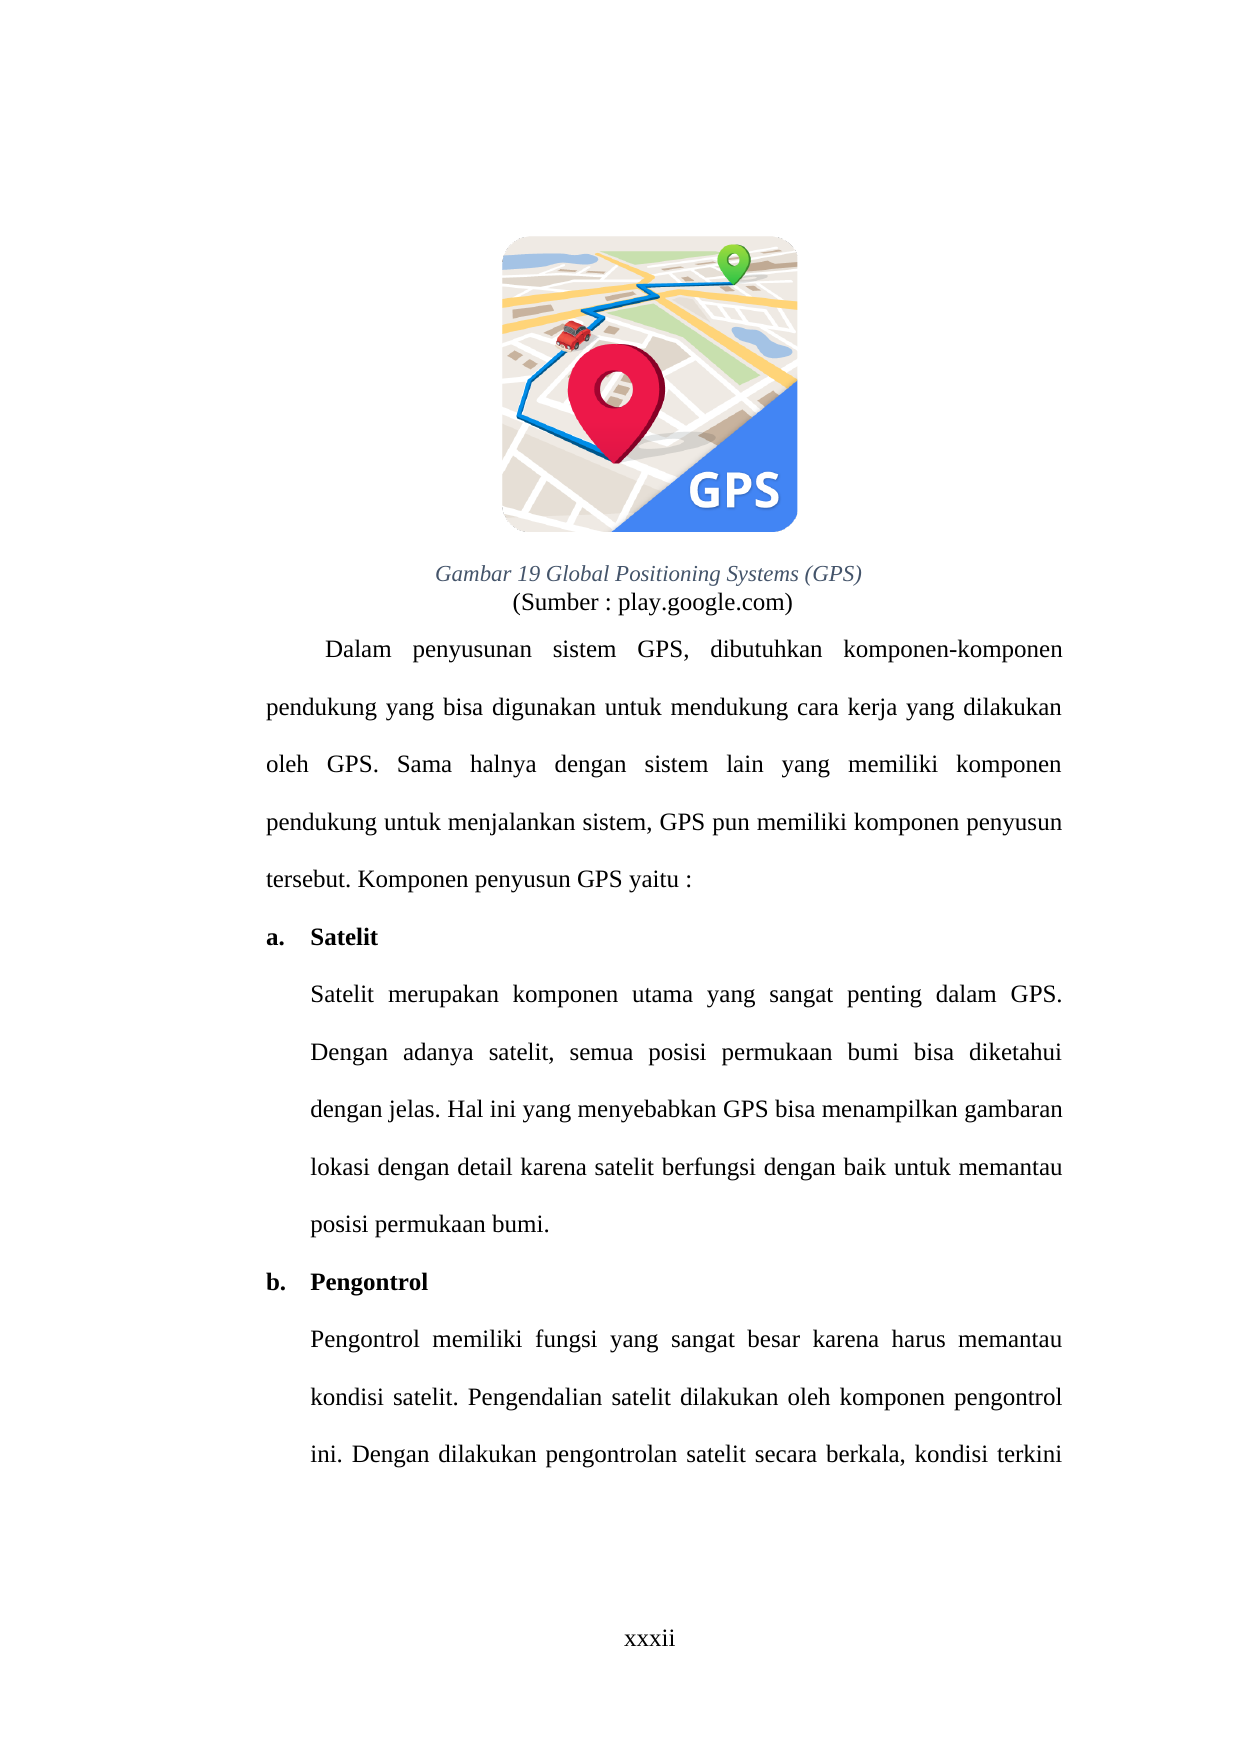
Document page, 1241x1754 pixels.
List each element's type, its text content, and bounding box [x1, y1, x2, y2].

list Pengontrol [266, 1267, 1063, 1296]
text (Sumber : play.google.com) [236, 587, 1063, 615]
list Dalam penyusunan sistem GPS, dibutuhkan komponen-komponen pendukung yang bisa digunakan untuk mendukung cara kerja yang dilakukan oleh GPS. Sama halnya dengan sistem lain yang memiliki komponen pendukung untuk menjalankan sistem, GPS pun memiliki komponen penyusun tersebut. Komponen penyusun GPS yaitu : [266, 634, 1063, 893]
picture [502, 236, 798, 532]
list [310, 1324, 1063, 1468]
list Satelit [266, 922, 1063, 951]
list Satelit merupakan komponen utama yang sangat penting dalam GPS. Dengan adanya satelit, semua posisi permukaan bumi bisa diketahui dengan jelas. Hal ini yang menyebabkan GPS bisa menampilkan gambaran lokasi dengan detail karena satelit berfungsi dengan baik untuk memantau posisi permukaan bumi. [310, 979, 1063, 1238]
